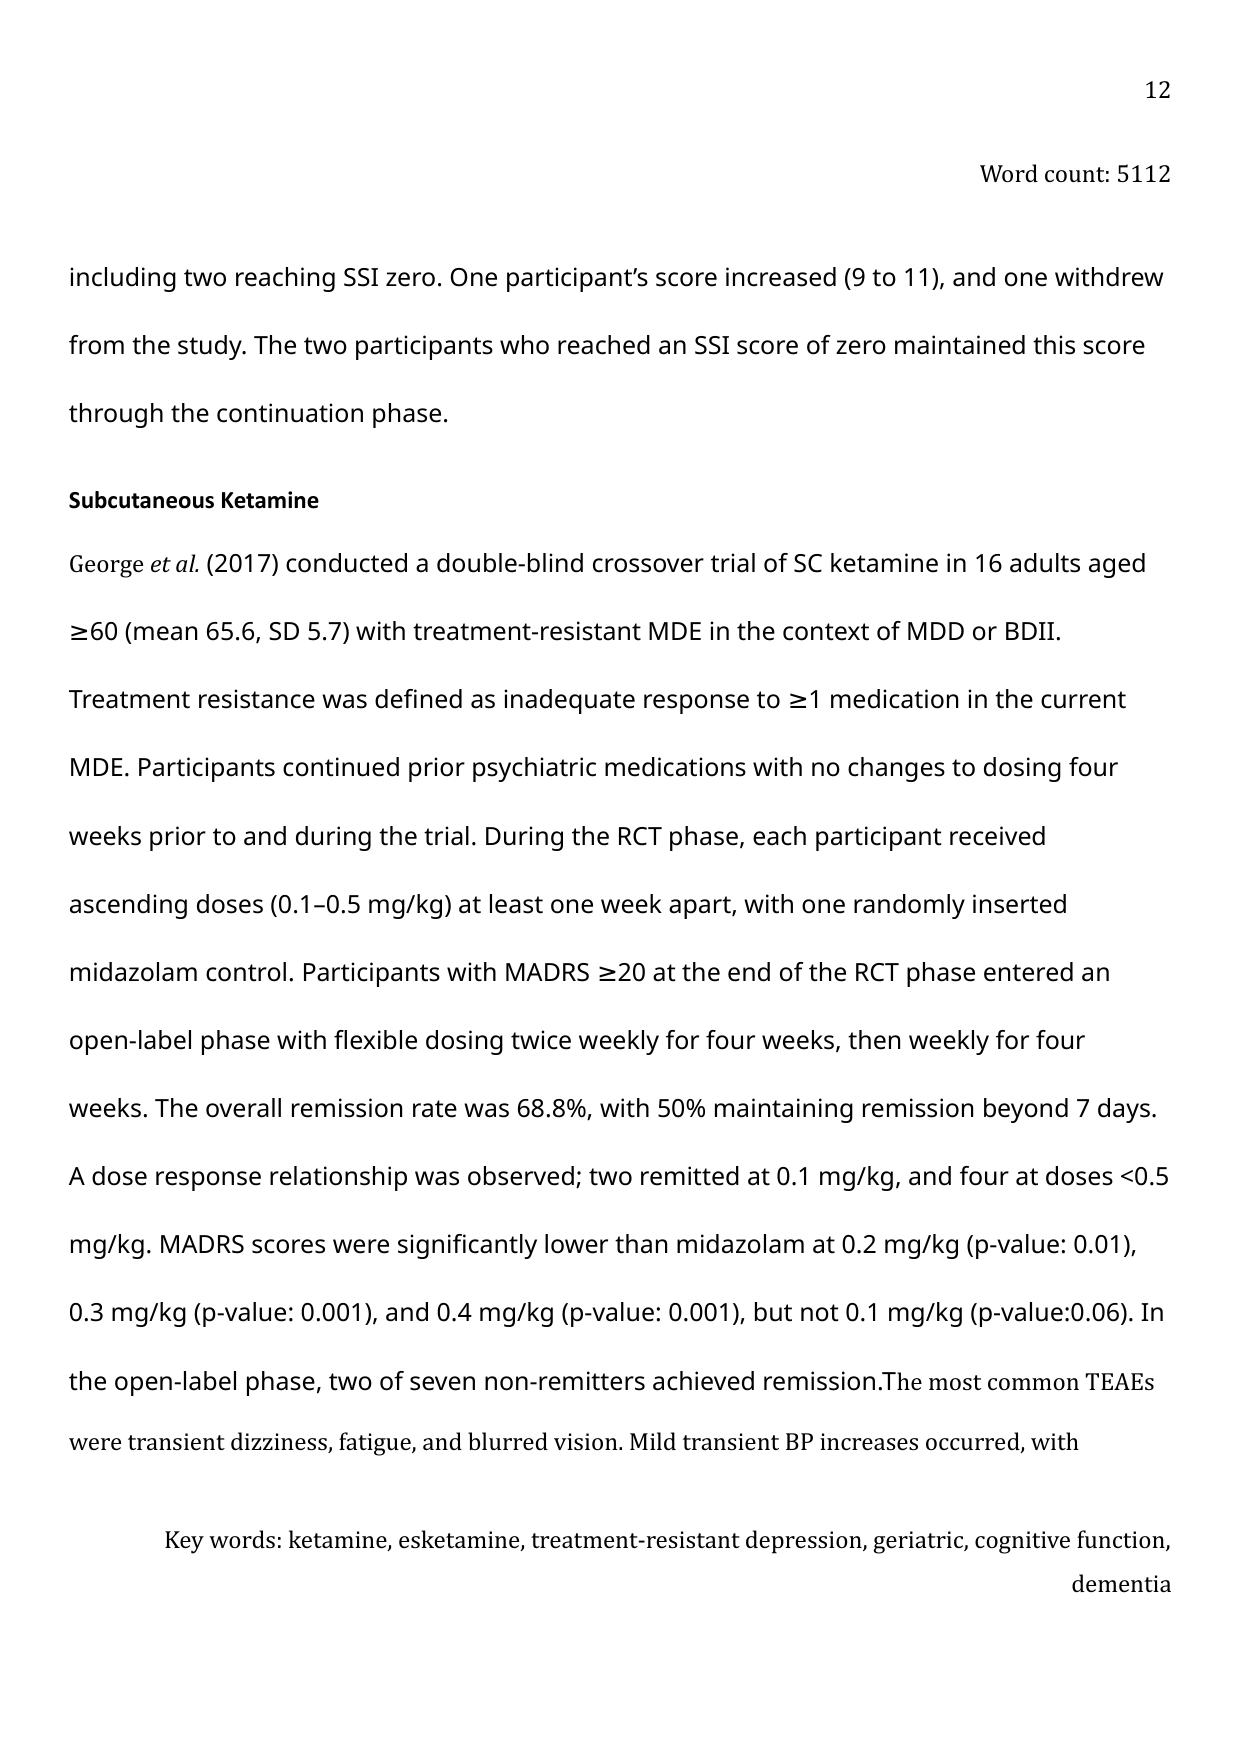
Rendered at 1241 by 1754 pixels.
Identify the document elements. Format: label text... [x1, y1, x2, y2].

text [69, 546, 1171, 1456]
subtitle Subcutaneous Ketamine [69, 485, 1171, 515]
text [69, 259, 1171, 430]
